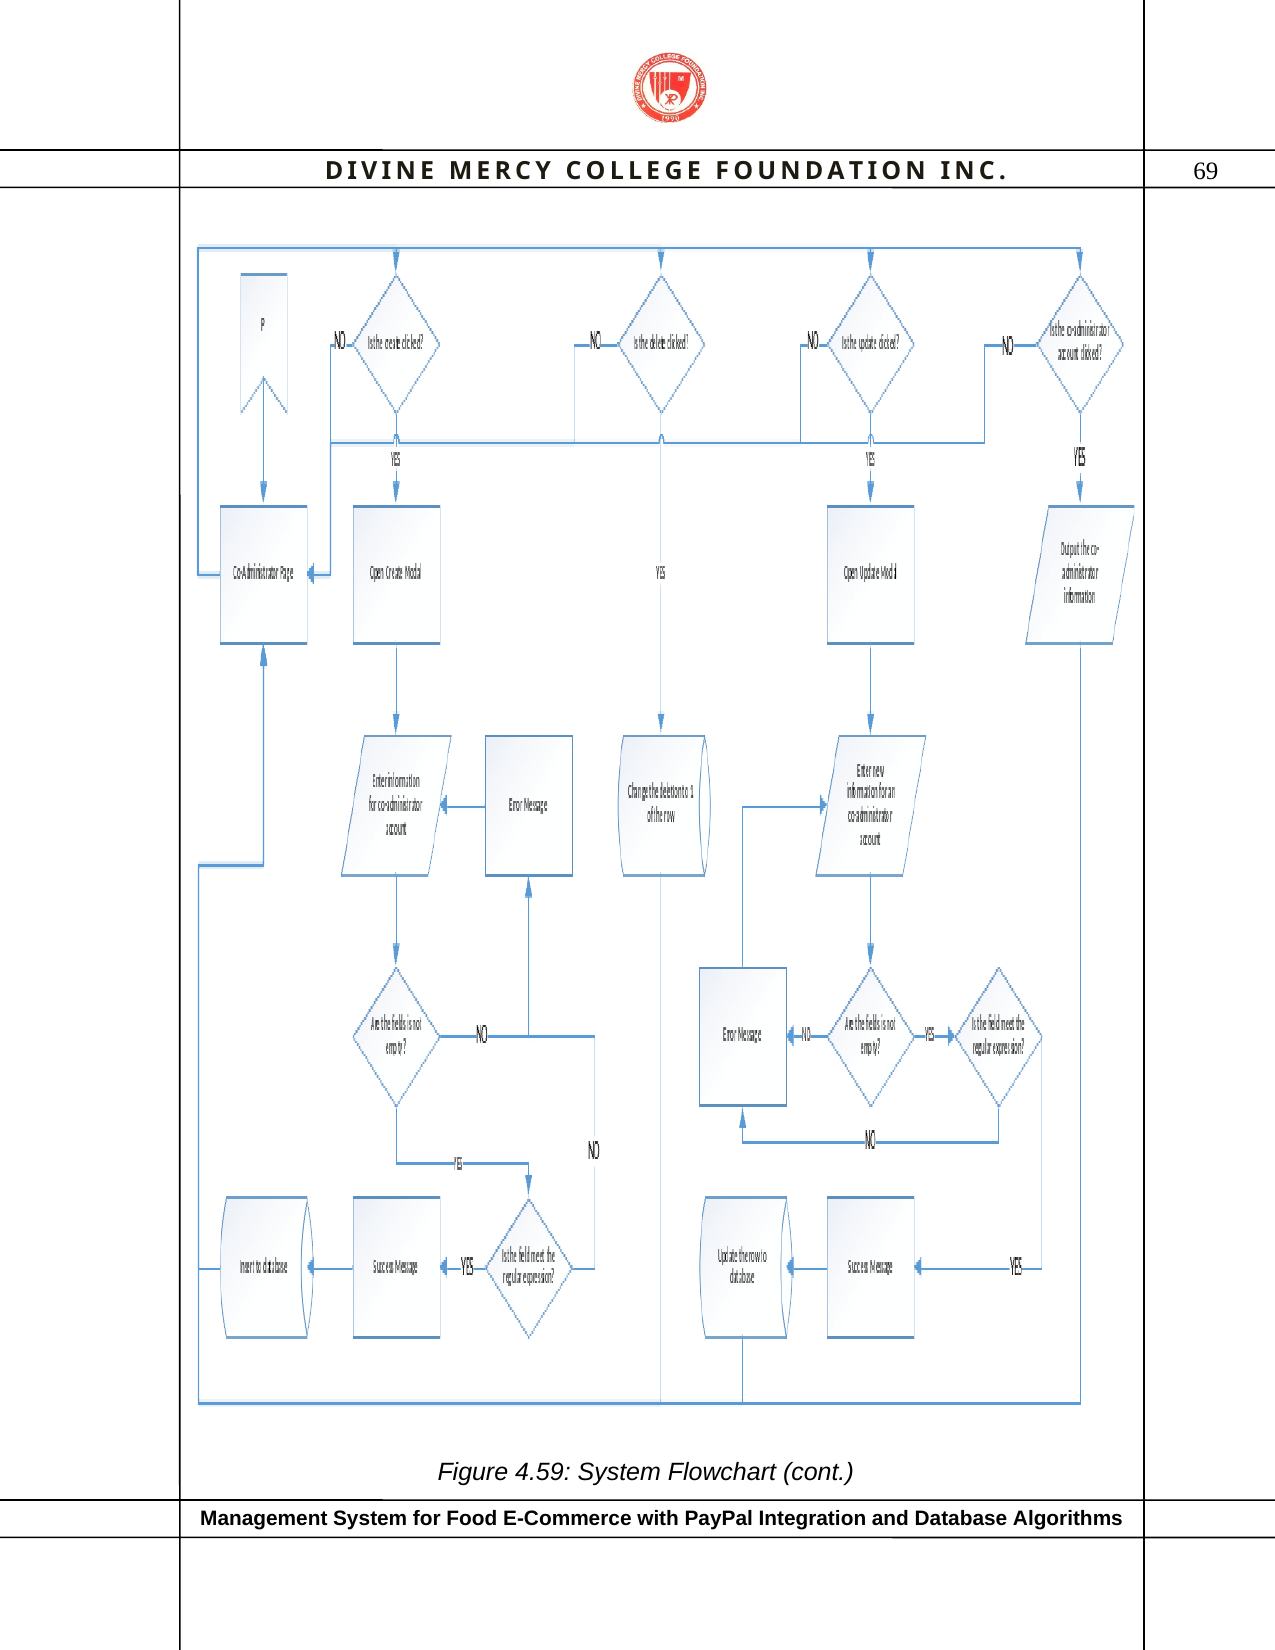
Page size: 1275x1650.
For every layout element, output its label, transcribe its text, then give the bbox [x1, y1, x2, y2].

text Figure 4.59: System Flowchart (cont.) [187, 1457, 1106, 1486]
picture [632, 52, 709, 123]
